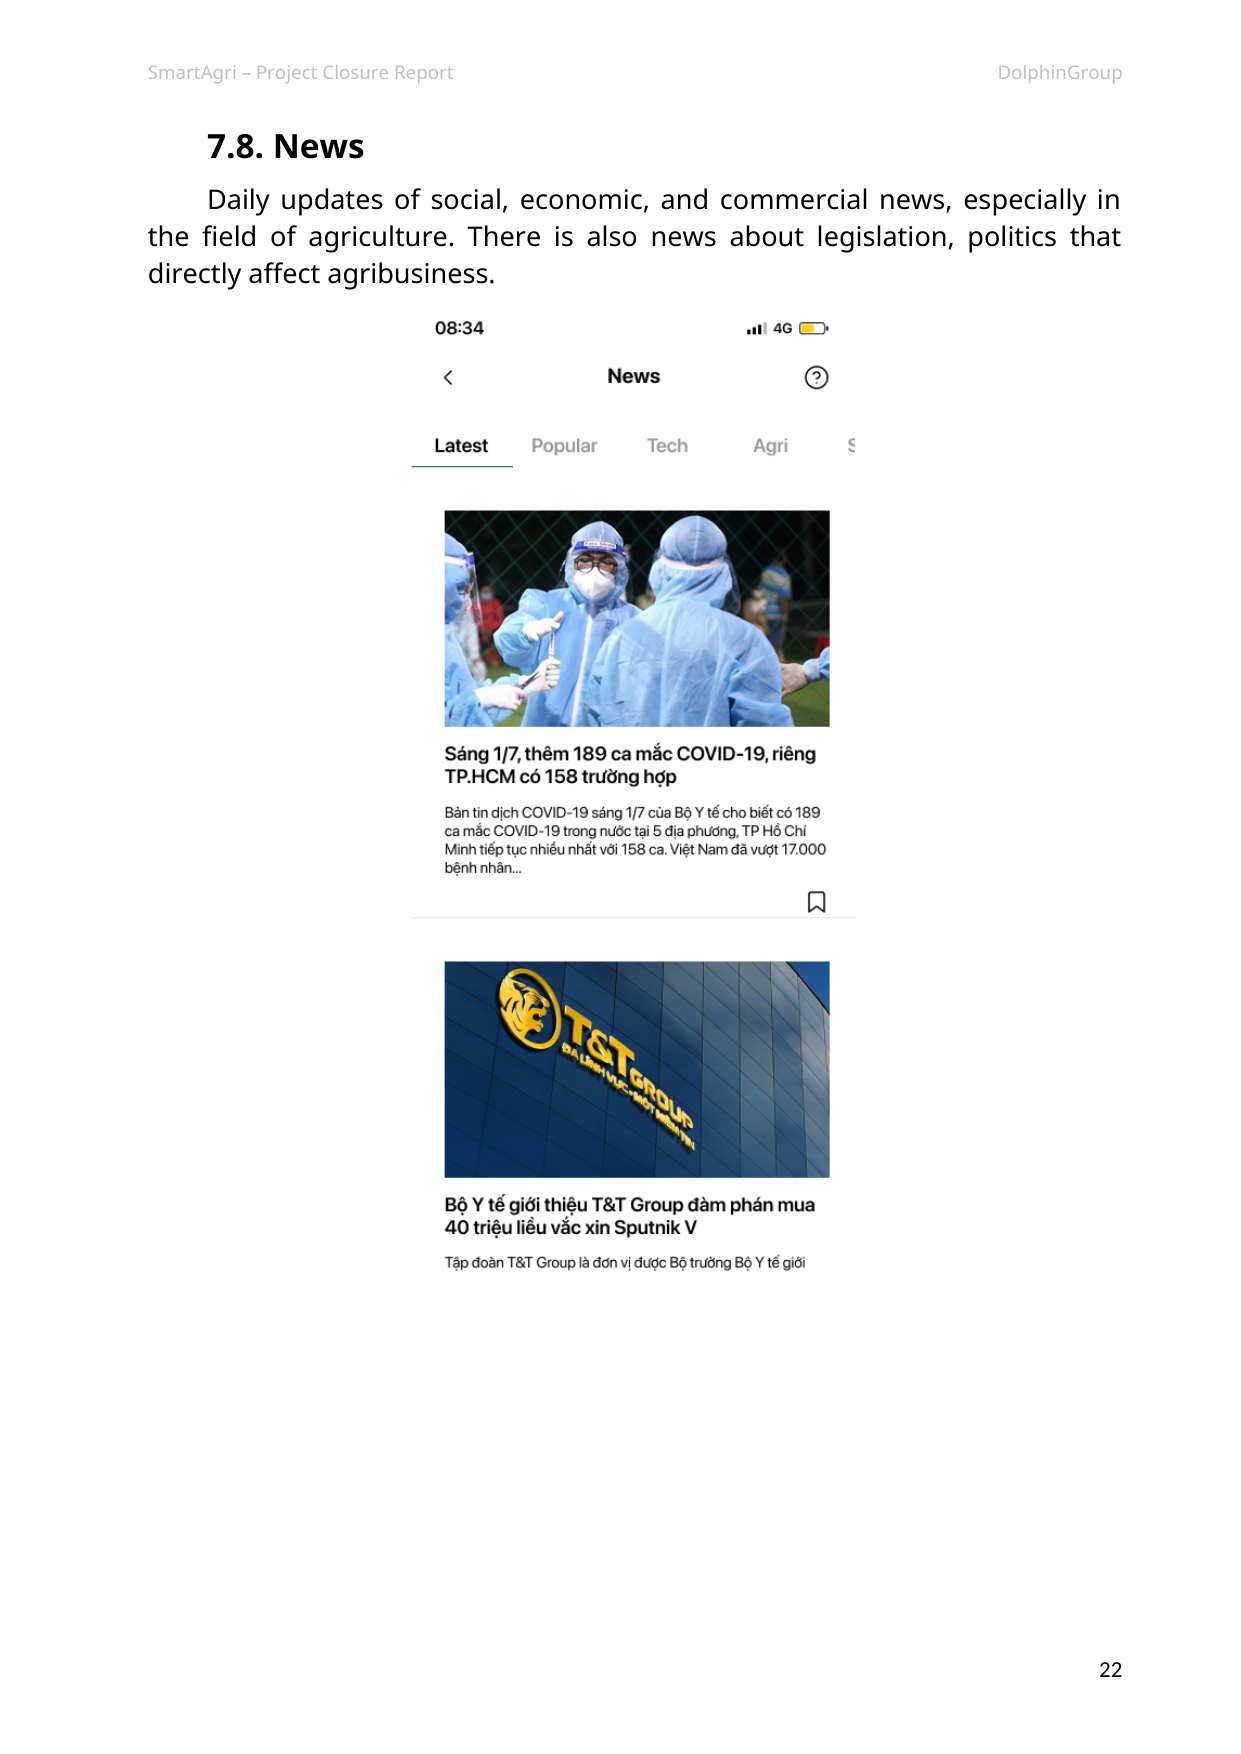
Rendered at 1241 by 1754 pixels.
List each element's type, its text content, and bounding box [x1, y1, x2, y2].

subtitle News [207, 123, 1122, 168]
text Daily updates of social, economic, and commercial news, especially in the field of agriculture. There is also news about legislation, politics that directly affect agribusiness. [148, 181, 1122, 291]
picture [411, 304, 855, 1270]
